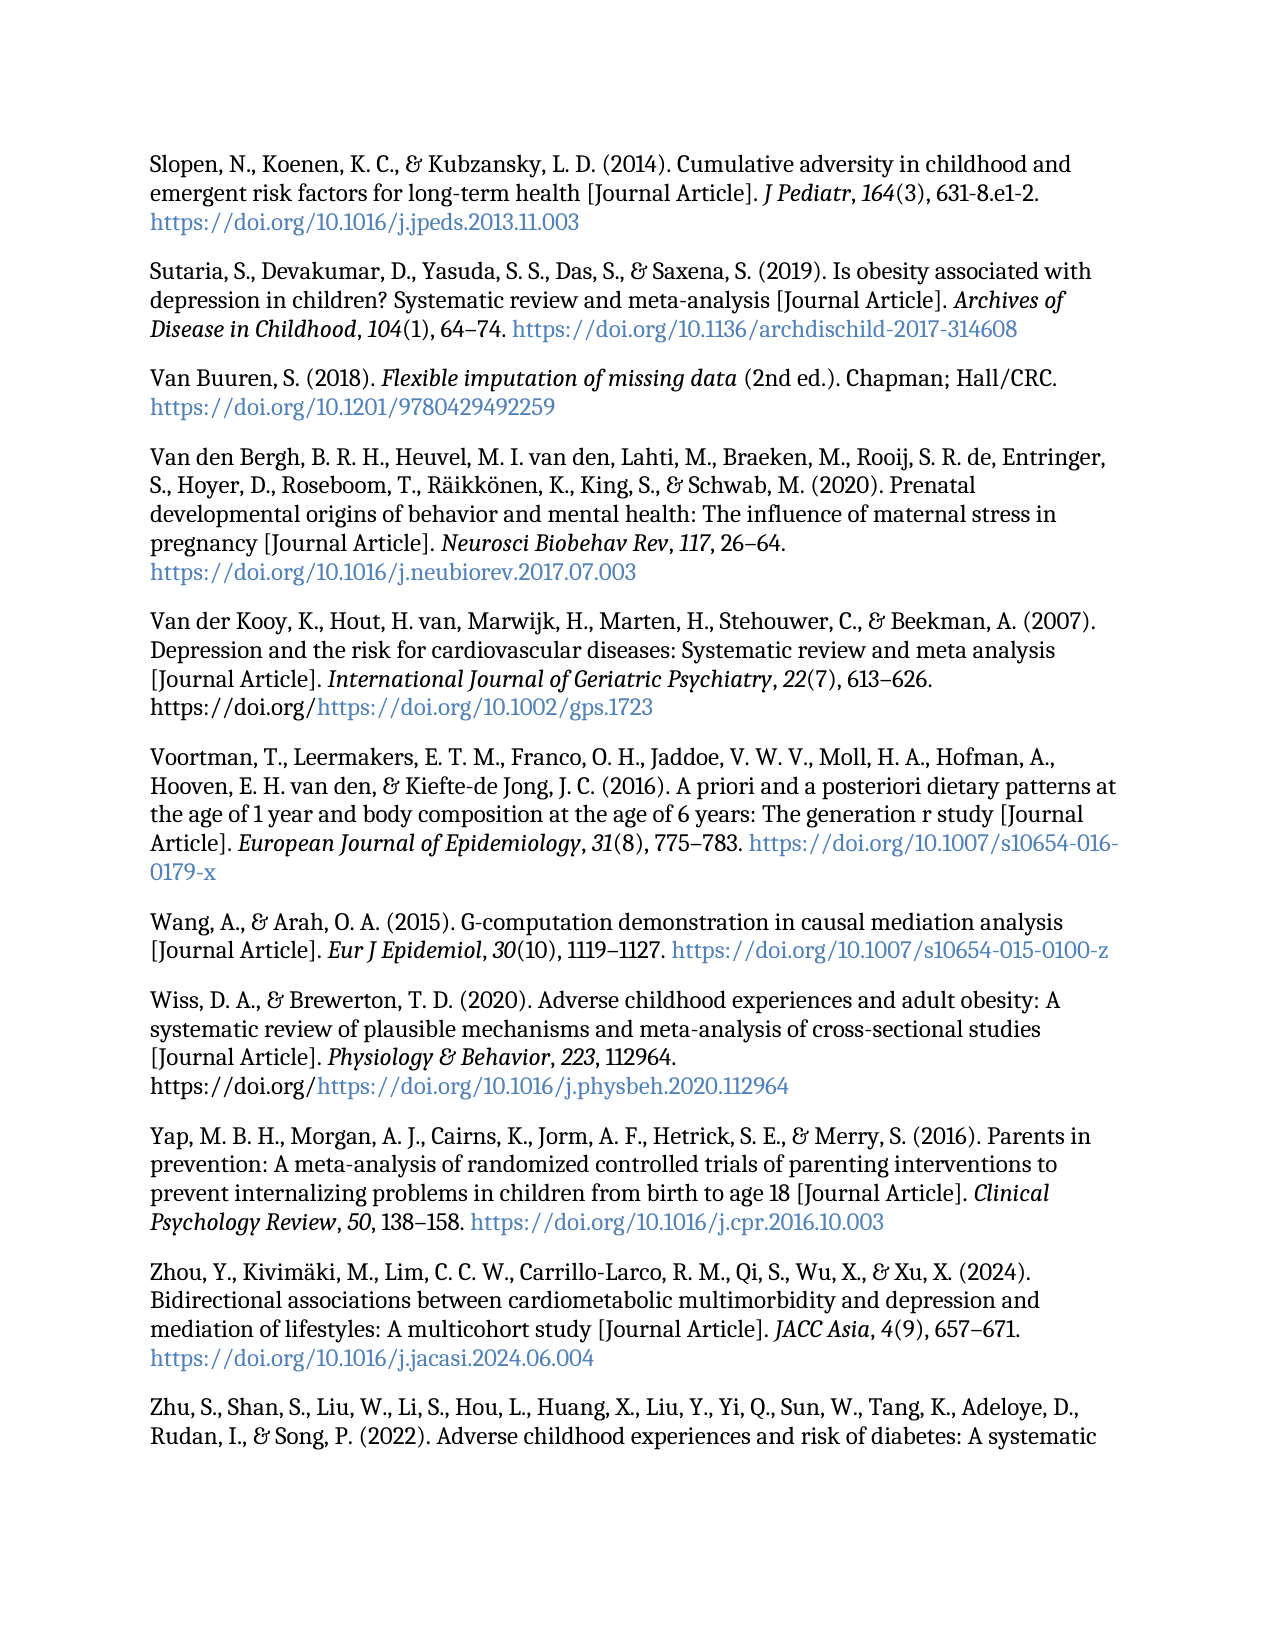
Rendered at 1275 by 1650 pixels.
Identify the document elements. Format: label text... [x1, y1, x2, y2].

text Zhou, Y., Kivimäki, M., Lim, C. C. W., Carrillo-Larco, R. M., Qi, S., Wu, X., & Xu, X. (2024). Bidirectional associations between cardiometabolic multimorbidity and depression and mediation of lifestyles: A multicohort study [Journal Article]. JACC Asia, 4(9), 657–671. https://doi.org/10.1016/j.jacasi.2024.06.004 [150, 1257, 1125, 1372]
text Slopen, N., Koenen, K. C., & Kubzansky, L. D. (2014). Cumulative adversity in childhood and emergent risk factors for long-term health [Journal Article]. J Pediatr, 164(3), 631-8.e1-2. https://doi.org/10.1016/j.jpeds.2013.11.003 [150, 150, 1125, 236]
text Van Buuren, S. (2018). Flexible imputation of missing data (2nd ed.). Chapman; Hall/CRC. https://doi.org/10.1201/9780429492259 [150, 364, 1125, 422]
text Wiss, D. A., & Brewerton, T. D. (2020). Adverse childhood experiences and adult obesity: A systematic review of plausible mechanisms and meta-analysis of cross-sectional studies [Journal Article]. Physiology & Behavior, 223, 112964. https://doi.org/https://doi.org/10.1016/j.physbeh.2020.112964 [150, 986, 1125, 1101]
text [150, 1393, 1125, 1451]
text Van den Bergh, B. R. H., Heuvel, M. I. van den, Lahti, M., Braeken, M., Rooij, S. R. de, Entringer, S., Hoyer, D., Roseboom, T., Räikkönen, K., King, S., & Schwab, M. (2020). Prenatal developmental origins of behavior and mental health: The influence of maternal stress in pregnancy [Journal Article]. Neurosci Biobehav Rev, 117, 26–64. https://doi.org/10.1016/j.neubiorev.2017.07.003 [150, 442, 1125, 586]
text Yap, M. B. H., Morgan, A. J., Cairns, K., Jorm, A. F., Hetrick, S. E., & Merry, S. (2016). Parents in prevention: A meta-analysis of randomized controlled trials of parenting interventions to prevent internalizing problems in children from birth to age 18 [Journal Article]. Clinical Psychology Review, 50, 138–158. https://doi.org/10.1016/j.cpr.2016.10.003 [150, 1122, 1125, 1237]
text Voortman, T., Leermakers, E. T. M., Franco, O. H., Jaddoe, V. W. V., Moll, H. A., Hofman, A., Hooven, E. H. van den, & Kiefte-de Jong, J. C. (2016). A priori and a posteriori dietary patterns at the age of 1 year and body composition at the age of 6 years: The generation r study [Journal Article]. European Journal of Epidemiology, 31(8), 775–783. https://doi.org/10.1007/s10654-016-0179-x [150, 743, 1125, 887]
text Wang, A., & Arah, O. A. (2015). G-computation demonstration in causal mediation analysis [Journal Article]. Eur J Epidemiol, 30(10), 1119–1127. https://doi.org/10.1007/s10654-015-0100-z [150, 907, 1125, 965]
text Sutaria, S., Devakumar, D., Yasuda, S. S., Das, S., & Saxena, S. (2019). Is obesity associated with depression in children? Systematic review and meta-analysis [Journal Article]. Archives of Disease in Childhood, 104(1), 64–74. https://doi.org/10.1136/archdischild-2017-314608 [150, 257, 1125, 343]
text Van der Kooy, K., Hout, H. van, Marwijk, H., Marten, H., Stehouwer, C., & Beekman, A. (2007). Depression and the risk for cardiovascular diseases: Systematic review and meta analysis [Journal Article]. International Journal of Geriatric Psychiatry, 22(7), 613–626. https://doi.org/https://doi.org/10.1002/gps.1723 [150, 607, 1125, 722]
